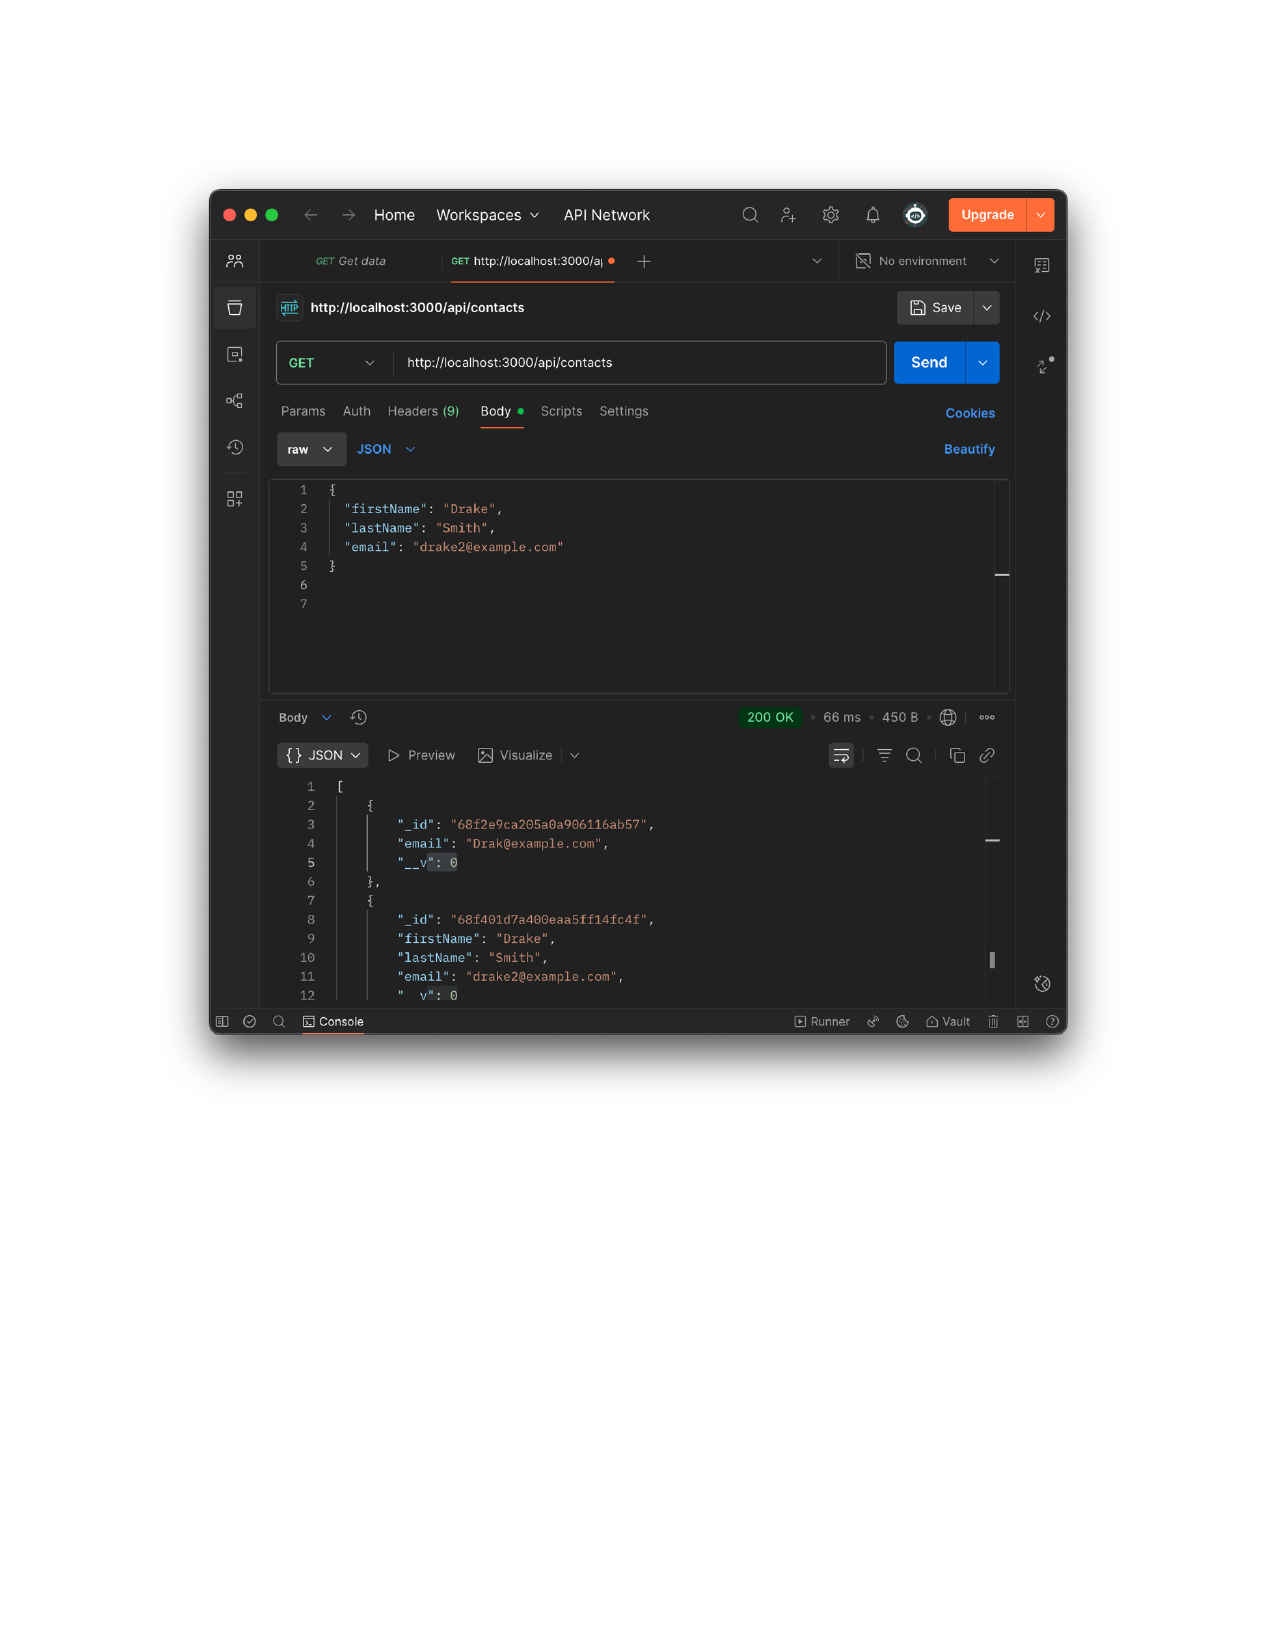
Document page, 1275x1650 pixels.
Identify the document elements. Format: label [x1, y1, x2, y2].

picture [150, 150, 1125, 1112]
